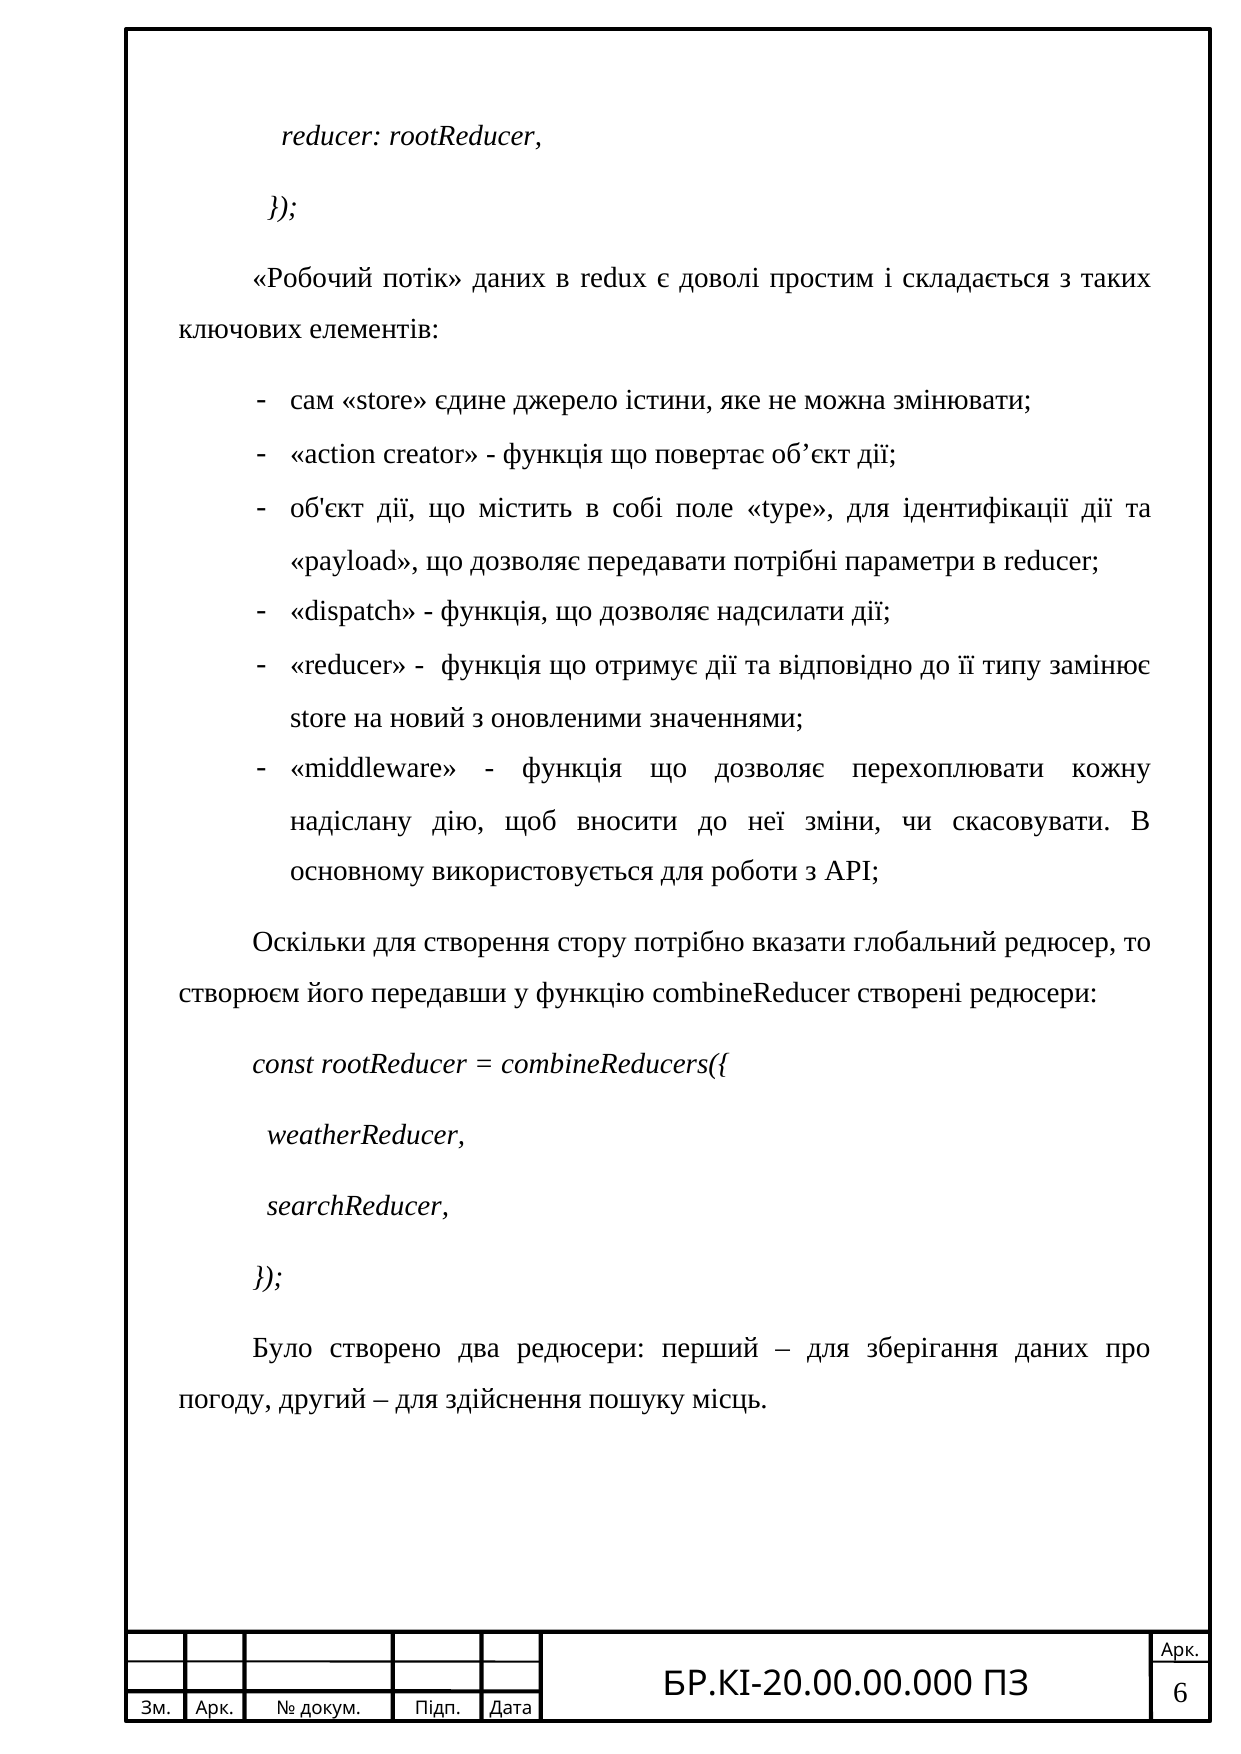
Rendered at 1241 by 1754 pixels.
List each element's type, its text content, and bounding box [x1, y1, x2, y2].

text weatherReducer, [252, 1117, 1152, 1151]
text searchReducer, [252, 1188, 1152, 1222]
list «reducer» - функція що отримує дії та відповідно до її типу замінює store на новий з оновленими значеннями; [252, 647, 1152, 733]
list «action creator» - функція що повертає об’єкт дії; [252, 436, 1152, 472]
text }); [178, 189, 1152, 223]
text Було створено два редюсери: перший – для зберігання даних про погоду, другий – для здійснення пошуку місць. [178, 1331, 1152, 1414]
list об'єкт дії, що містить в собі поле «type», для ідентифікації дії та «payload», що дозволяє передавати потрібні параметри в reducer; [252, 490, 1152, 576]
text const rootReducer = combineReducers({ [252, 1046, 1152, 1079]
text «Робочий потік» даних в redux є доволі простим і складається з таких ключових елементів: [178, 260, 1152, 344]
list сам «store» єдине джерело істини, яке не можна змінювати; [252, 382, 1152, 418]
text }); [252, 1259, 1152, 1293]
text reducer: rootReducer, [178, 118, 1152, 152]
list «dispatch» - функція, що дозволяє надсилати дії; [252, 593, 1152, 629]
text Оскільки для створення стору потрібно вказати глобальний редюсер, то створюєм його передавши у функцію combineReducer створені редюсери: [178, 924, 1152, 1008]
list «middleware» - функція що дозволяє перехоплювати кожну надіслану дію, щоб вносити до неї зміни, чи скасовувати. В основному використовується для роботи з API; [252, 750, 1152, 887]
